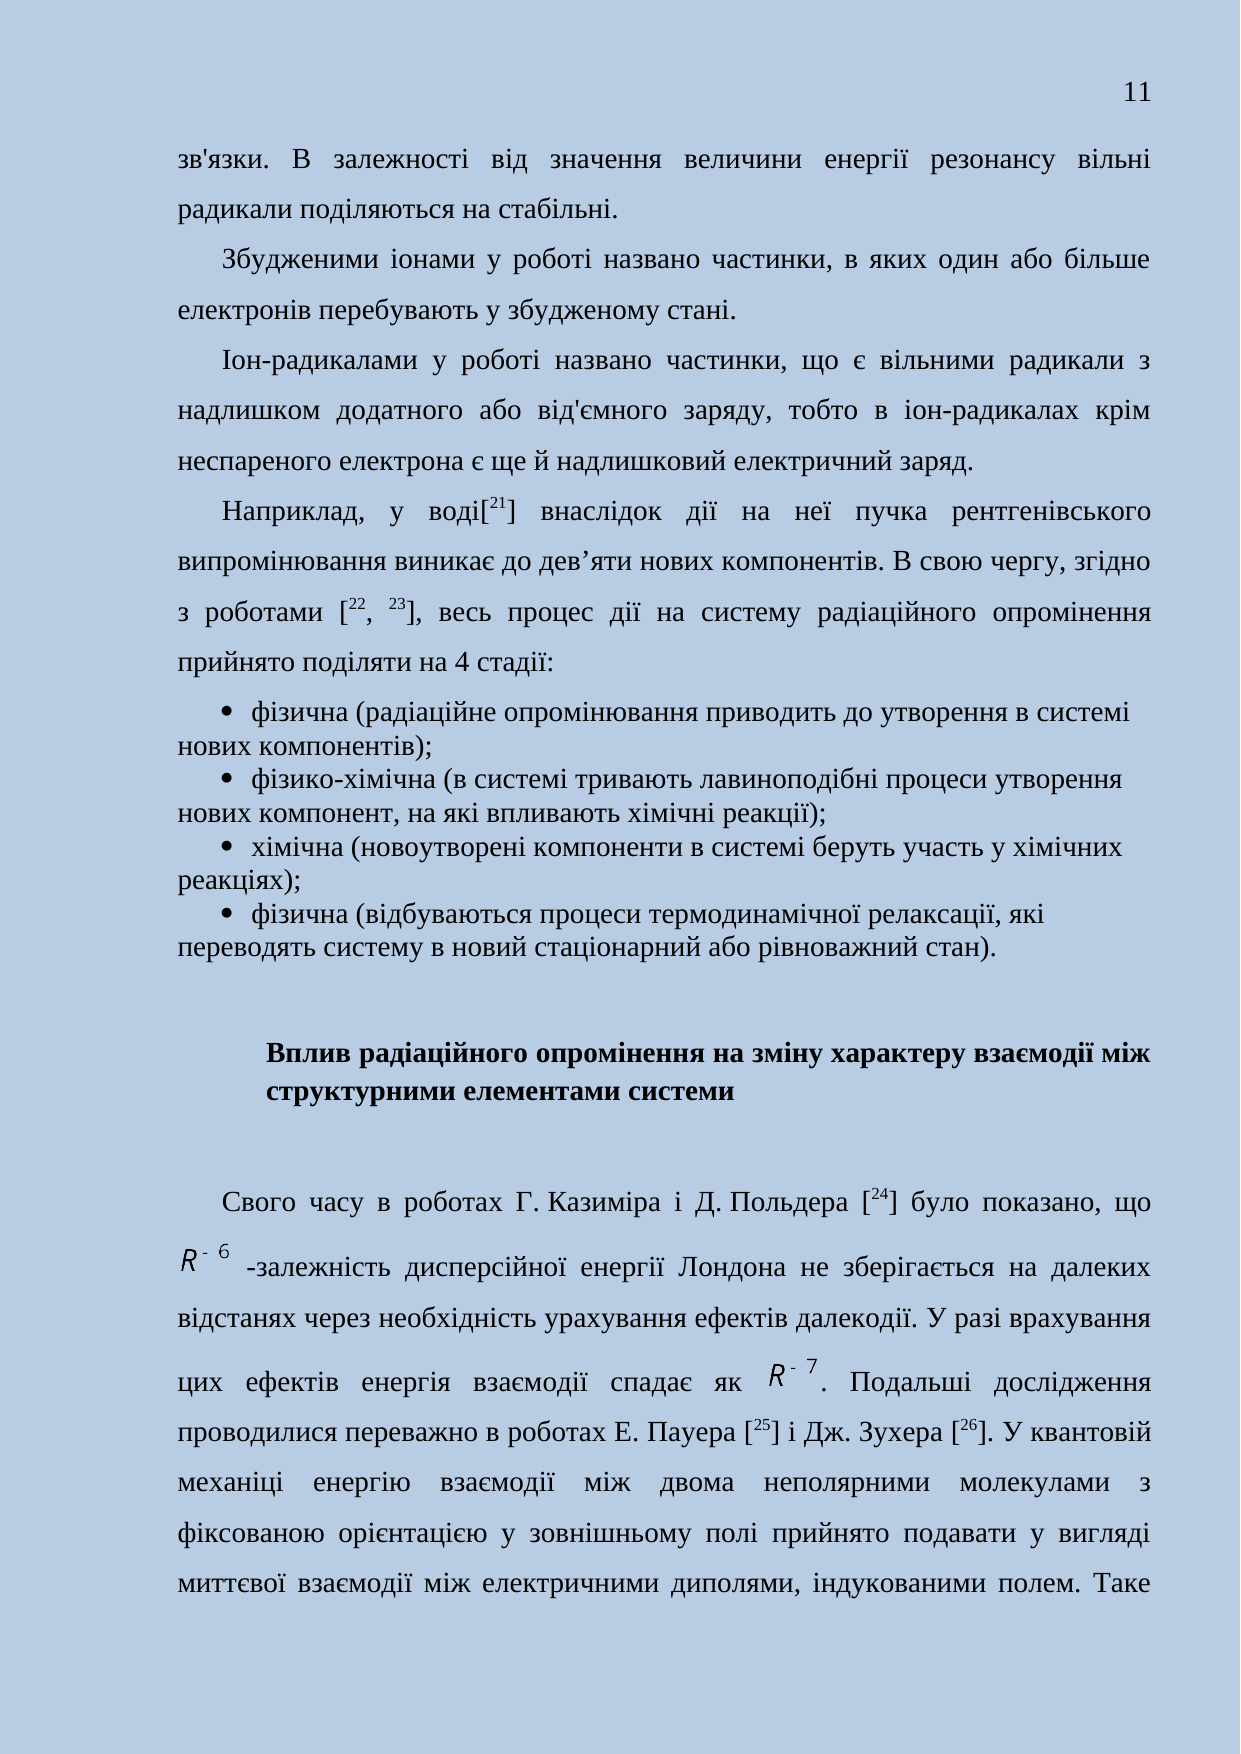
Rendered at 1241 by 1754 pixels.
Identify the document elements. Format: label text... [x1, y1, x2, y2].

list фізична (відбуваються процеси термодинамічної релаксації, які переводять систему в новий стаціонарний або рівноважний стан). [177, 896, 1152, 963]
text Іон-радикалами у роботі названо частинки, що є вільними радикали з надлишком додатного або від'ємного заряду, тобто в іон-радикалах крім неспареного електрона є ще й надлишковий електричний заряд. [177, 342, 1152, 476]
list хімічна (новоутворені компоненти в системі беруть участь у хімічних реакціях); [177, 829, 1152, 896]
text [177, 141, 1152, 225]
list фізична (радіаційне опромінювання приводить до утворення в системі нових компонентів); [177, 694, 1152, 761]
text Збудженими іонами у роботі названо частинки, в яких один або більше електронів перебувають у збудженому стані. [177, 241, 1152, 325]
list фізико-хімічна (в системі тривають лавиноподібні процеси утворення нових компонент, на які впливають хімічні реакції); [177, 761, 1152, 829]
text Наприклад, у воді[] внаслідок дії на неї пучка рентгенівського випромінювання виникає до дев’яти нових компонентів. В свою чергу, згідно з роботами [, ], весь процес дії на систему радіаційного опромінення прийнято поділяти на 4 стадії: [177, 493, 1152, 677]
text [177, 1184, 1152, 1599]
subtitle Вплив радіаційного опромінення на зміну характеру взаємодії між структурними елементами системи [266, 1035, 1152, 1107]
